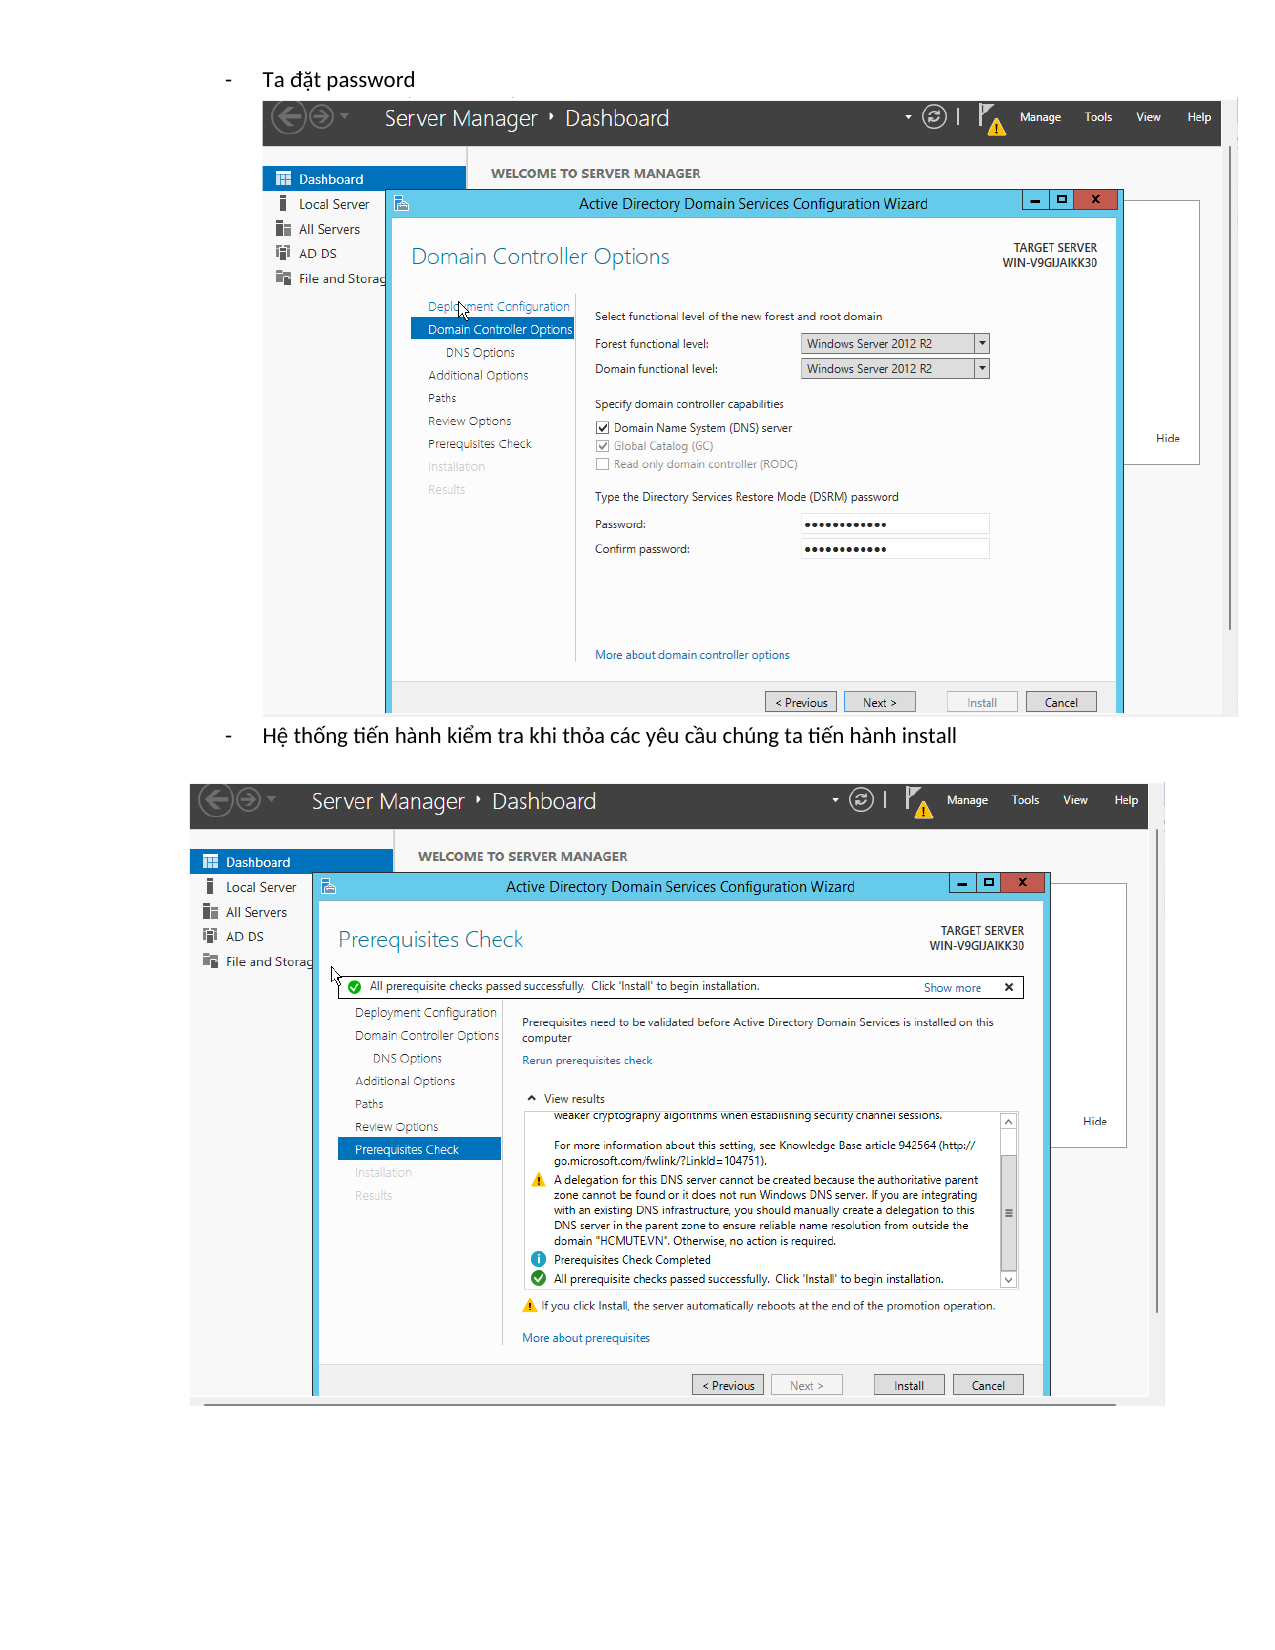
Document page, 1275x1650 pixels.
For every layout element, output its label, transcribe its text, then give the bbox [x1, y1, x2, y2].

picture [189, 782, 1165, 1406]
list Hệ thống tiến hành kiểm tra khi thỏa các yêu cầu chúng ta tiến hành install [225, 721, 1125, 749]
picture [262, 97, 1238, 717]
